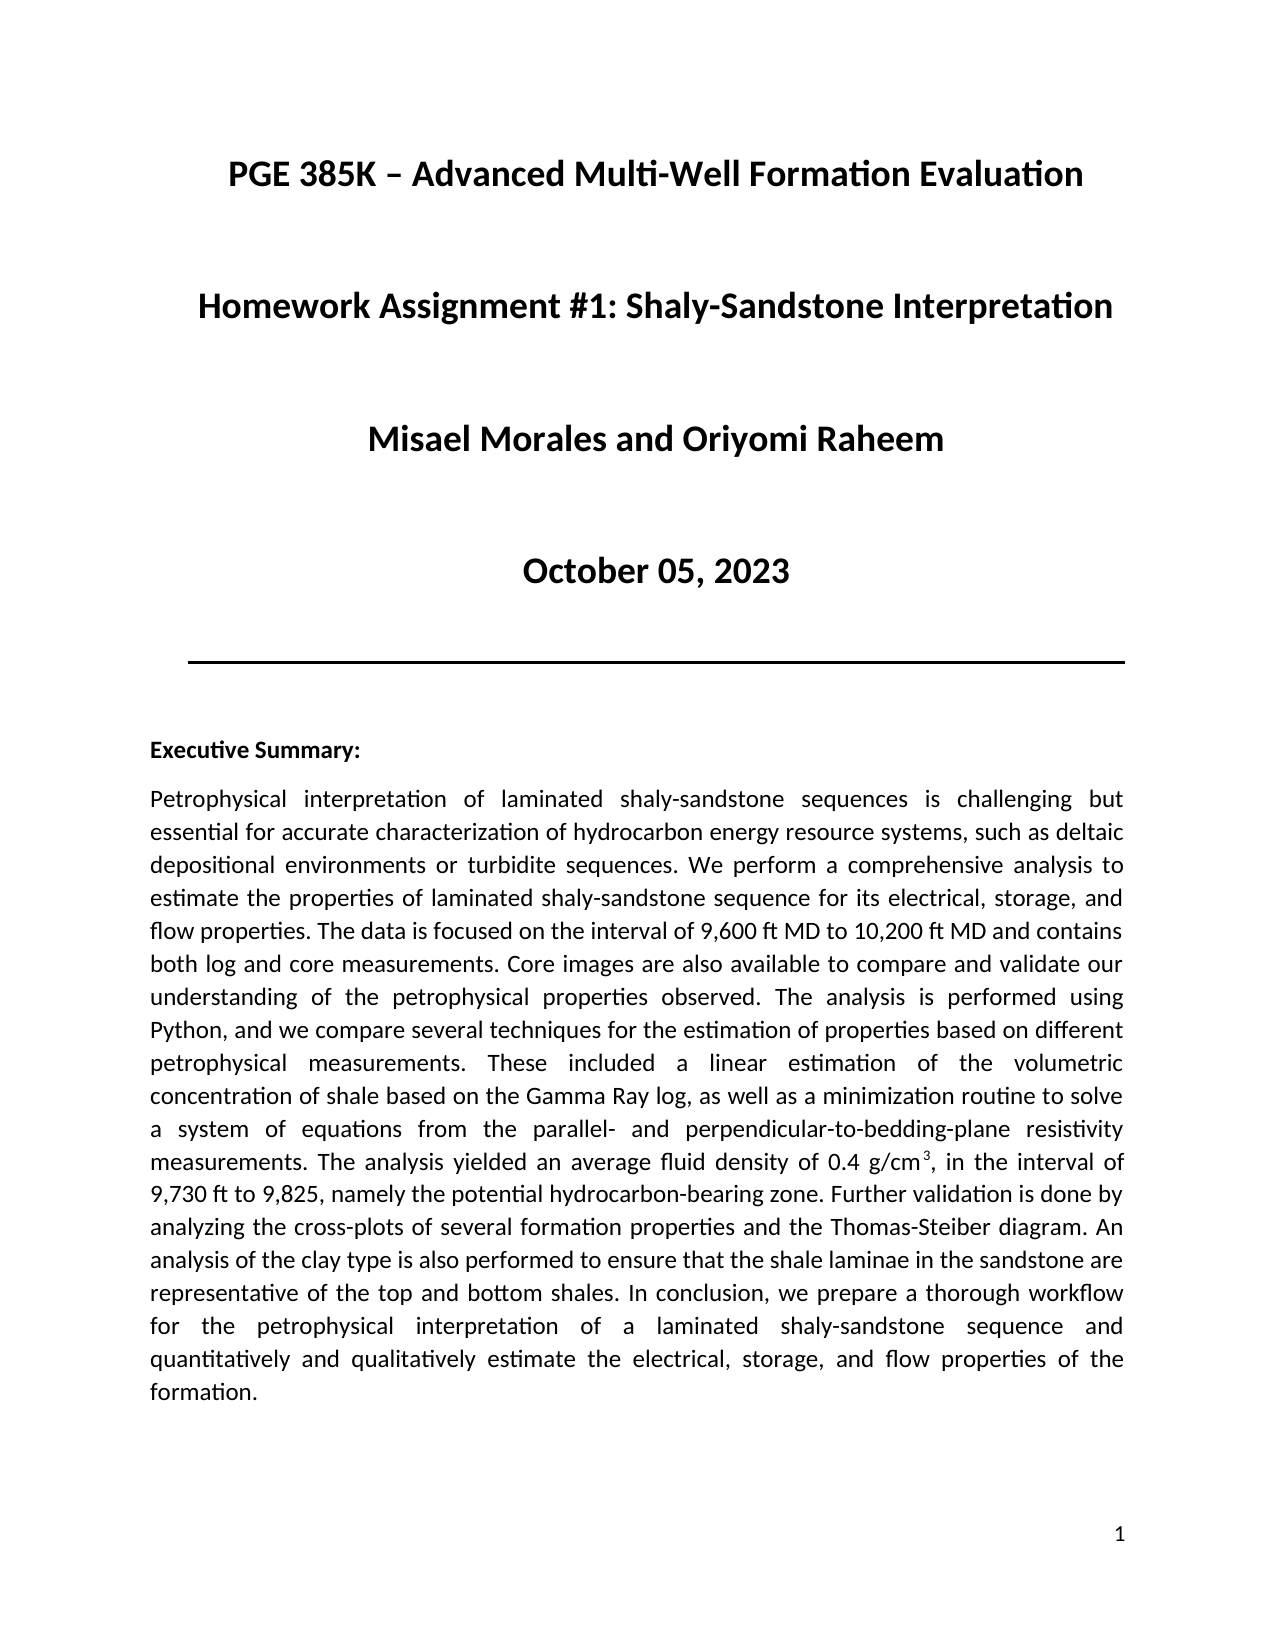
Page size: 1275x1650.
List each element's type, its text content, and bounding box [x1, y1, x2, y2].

text October 05, 2023 [187, 547, 1125, 593]
text Executive Summary: [150, 734, 1125, 764]
text Misael Morales and Oriyomi Raheem [187, 414, 1125, 460]
text Homework Assignment #1: Shaly-Sandstone Interpretation [187, 282, 1125, 328]
text PGE 385K – Advanced Multi-Well Formation Evaluation [187, 150, 1125, 196]
text Petrophysical interpretation of laminated shaly-sandstone sequences is challenging but essential for accurate characterization of hydrocarbon energy resource systems, such as deltaic depositional environments or turbidite sequences. We perform a comprehensive analysis to estimate the properties of laminated shaly-sandstone sequence for its electrical, storage, and flow properties. The data is focused on the interval of 9,600 ft MD to 10,200 ft MD and contains both log and core measurements. Core images are also available to compare and validate our understanding of the petrophysical properties observed. The analysis is performed using Python, and we compare several techniques for the estimation of properties based on different petrophysical measurements. These included a linear estimation of the volumetric concentration of shale based on the Gamma Ray log, as well as a minimization routine to solve a system of equations from the parallel- and perpendicular-to-bedding-plane resistivity measurements. The analysis yielded an average fluid density of 0.4 g/cm3, in the interval of 9,730 ft to 9,825, namely the potential hydrocarbon-bearing zone. Further validation is done by analyzing the cross-plots of several formation properties and the Thomas-Steiber diagram. An analysis of the clay type is also performed to ensure that the shale laminae in the sandstone are representative of the top and bottom shales. In conclusion, we prepare a thorough workflow for the petrophysical interpretation of a laminated shaly-sandstone sequence and quantitatively and qualitatively estimate the electrical, storage, and flow properties of the formation. [150, 783, 1125, 1407]
